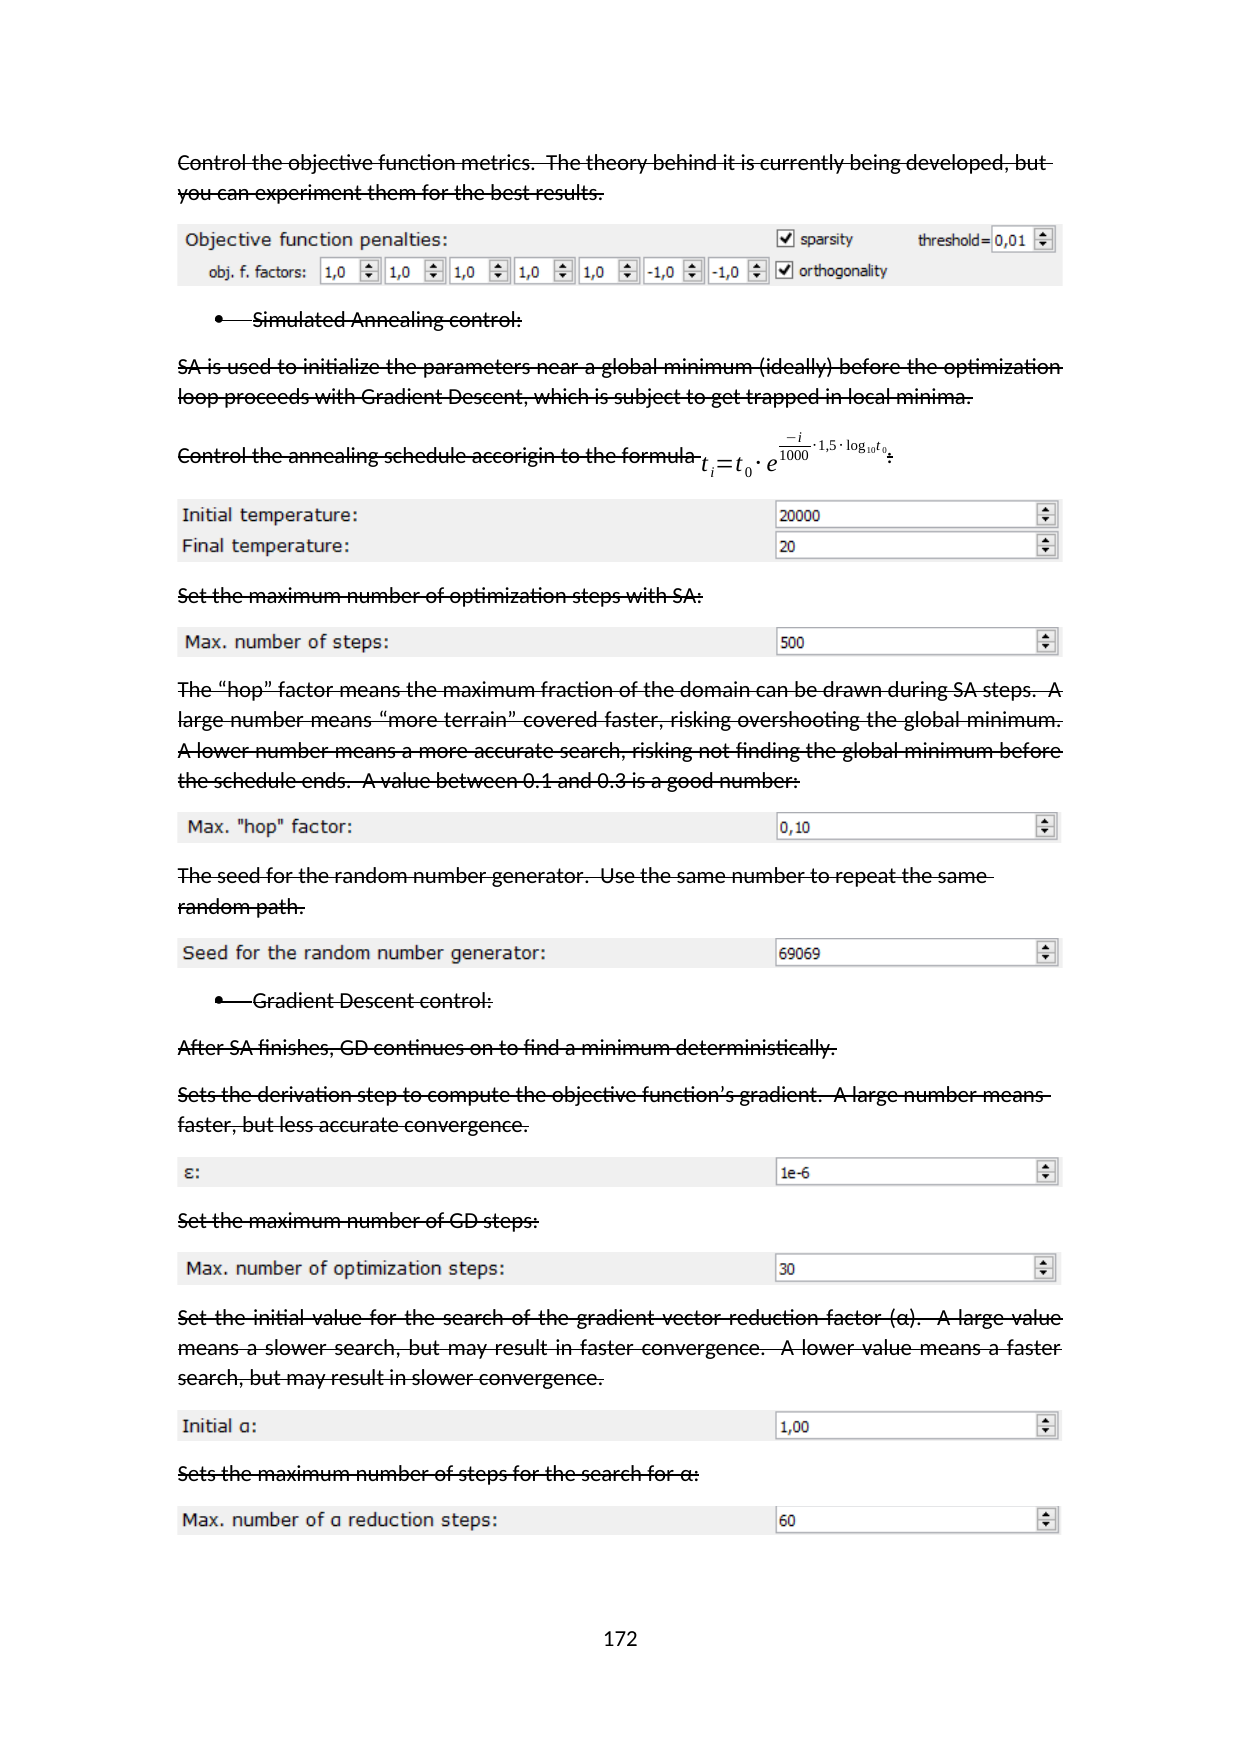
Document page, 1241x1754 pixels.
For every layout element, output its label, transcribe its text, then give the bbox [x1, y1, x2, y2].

text SA is used to initialize the parameters near a global minimum (ideally) before the optimization loop proceeds with Gradient Descent, which is subject to get trapped in local minima. [177, 368, 1063, 410]
picture [177, 1506, 1062, 1535]
text Sets the maximum number of steps for the search for α: [177, 1459, 1063, 1487]
text SA is used to initialize the parameters near a global minimum (ideally) before the optimization loop proceeds with Gradient Descent, which is subject to get trapped in local minima. [177, 352, 1063, 367]
text Set the initial value for the search of the gradient vector reduction factor (α). A large value means a slower search, but may result in faster convergence. A lower value means a faster search, but may result in slower convergence. [177, 1319, 1063, 1391]
text The “hop” factor means the maximum fraction of the domain can be drawn during SA steps. A large number means “more terrain” covered faster, risking overshooting the global minimum. A lower number means a more accurate search, risking not finding the global minimum before the schedule ends. A value between 0.1 and 0.3 is a good number: [177, 692, 1063, 721]
text Set the maximum number of optimization steps with SA: [177, 581, 1063, 609]
text Control the objective function metrics. The theory behind it is currently being developed, but you can experiment them for the best results. [177, 148, 1063, 206]
text The seed for the random number generator. Use the same number to repeat the same random path. [177, 862, 1063, 920]
list Simulated Annealing control: [215, 305, 1063, 333]
picture [177, 499, 1063, 562]
picture [177, 812, 1062, 843]
picture [177, 1252, 1062, 1285]
text Set the maximum number of GD steps: [177, 1206, 1063, 1234]
list Gradient Descent control: [215, 986, 1063, 1014]
picture [177, 938, 1063, 968]
text After SA finishes, GD continues on to find a minimum deterministically. [177, 1033, 1063, 1061]
picture [177, 1157, 1063, 1187]
text Control the annealing schedule accorigin to the formula : [177, 429, 1063, 481]
text The “hop” factor means the maximum fraction of the domain can be drawn during SA steps. A large number means “more terrain” covered faster, risking overshooting the global minimum. A lower number means a more accurate search, risking not finding the global minimum before the schedule ends. A value between 0.1 and 0.3 is a good number: [177, 722, 1063, 751]
picture [177, 1410, 1063, 1441]
text Sets the derivation step to compute the objective function’s gradient. A large number means faster, but less accurate convergence. [177, 1080, 1063, 1138]
picture [177, 224, 1063, 286]
picture [177, 627, 1063, 657]
text The “hop” factor means the maximum fraction of the domain can be drawn during SA steps. A large number means “more terrain” covered faster, risking overshooting the global minimum. A lower number means a more accurate search, risking not finding the global minimum before the schedule ends. A value between 0.1 and 0.3 is a good number: [177, 753, 1063, 794]
